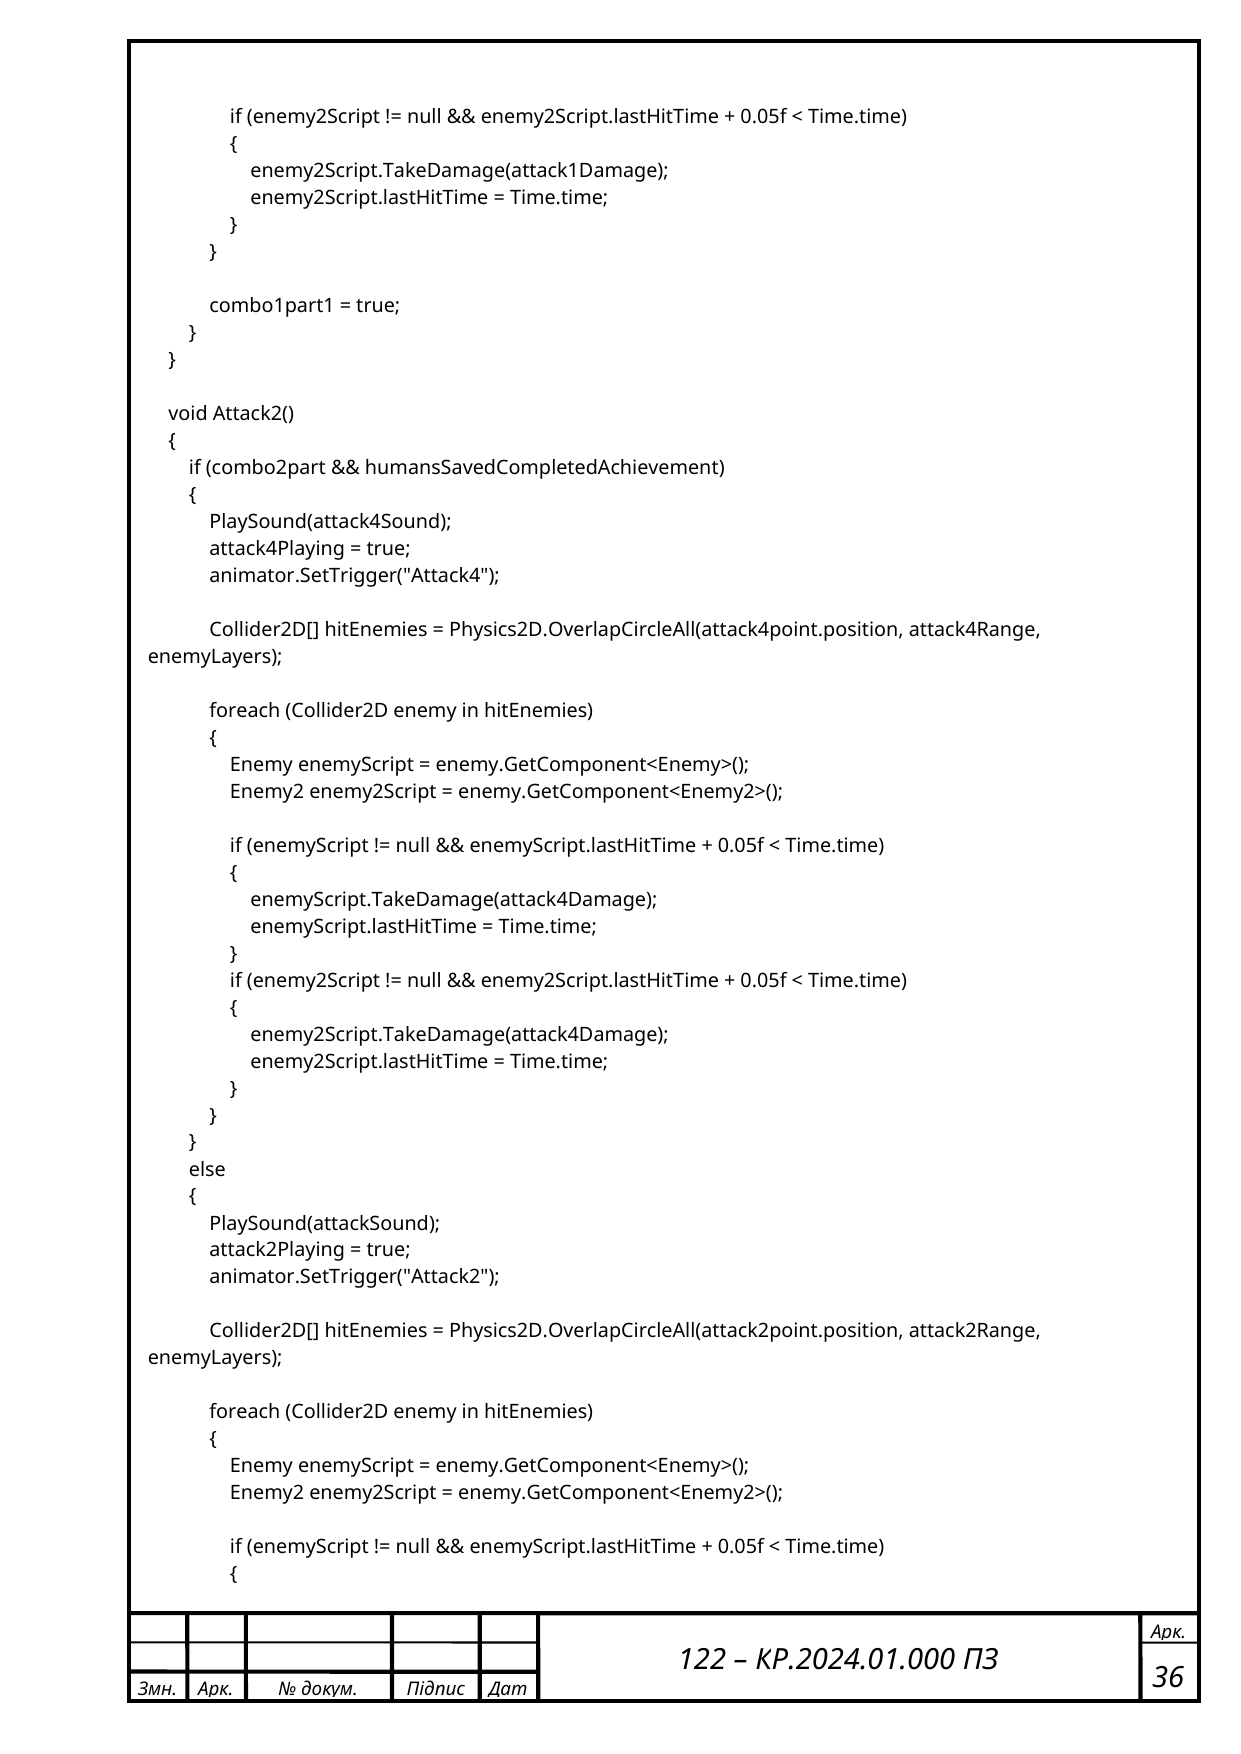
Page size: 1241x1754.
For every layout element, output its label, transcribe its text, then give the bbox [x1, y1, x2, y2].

text animator.SetTrigger("Attack2"); [148, 1263, 1152, 1290]
text } [148, 1074, 1152, 1101]
text void Attack2() [148, 399, 1152, 426]
text if (enemy2Script != null && enemy2Script.lastHitTime + 0.05f < Time.time) [148, 103, 1152, 129]
text enemyScript.TakeDamage(attack4Damage); [148, 885, 1152, 912]
text animator.SetTrigger("Attack4"); [148, 561, 1152, 588]
text Enemy enemyScript = enemy.GetComponent<Enemy>(); [148, 750, 1152, 777]
text if (enemyScript != null && enemyScript.lastHitTime + 0.05f < Time.time) [148, 831, 1152, 858]
text { [148, 993, 1152, 1020]
text foreach (Collider2D enemy in hitEnemies) [148, 696, 1152, 723]
text PlaySound(attackSound); [148, 1209, 1152, 1236]
text PlaySound(attack4Sound); [148, 507, 1152, 534]
text } [148, 237, 1152, 264]
text Enemy enemyScript = enemy.GetComponent<Enemy>(); [148, 1452, 1152, 1478]
text { [148, 1424, 1152, 1452]
text } [148, 939, 1152, 966]
text { [148, 723, 1152, 750]
text else [148, 1155, 1152, 1182]
text { [148, 480, 1152, 507]
text { [148, 1559, 1152, 1586]
text if (enemy2Script != null && enemy2Script.lastHitTime + 0.05f < Time.time) [148, 966, 1152, 993]
text enemyScript.lastHitTime = Time.time; [148, 912, 1152, 939]
text { [148, 1182, 1152, 1209]
text } [148, 345, 1152, 372]
text attack4Playing = true; [148, 534, 1152, 561]
text } [148, 1101, 1152, 1128]
text } [148, 1128, 1152, 1155]
text { [148, 129, 1152, 157]
text enemy2Script.lastHitTime = Time.time; [148, 183, 1152, 211]
text Enemy2 enemy2Script = enemy.GetComponent<Enemy2>(); [148, 777, 1152, 804]
text combo1part1 = true; [148, 291, 1152, 318]
text if (enemyScript != null && enemyScript.lastHitTime + 0.05f < Time.time) [148, 1532, 1152, 1559]
text attack2Playing = true; [148, 1236, 1152, 1263]
text enemy2Script.TakeDamage(attack4Damage); [148, 1020, 1152, 1047]
text if (combo2part && humansSavedCompletedAchievement) [148, 453, 1152, 480]
text foreach (Collider2D enemy in hitEnemies) [148, 1398, 1152, 1424]
text Collider2D[] hitEnemies = Physics2D.OverlapCircleAll(attack4point.position, attack4Range, enemyLayers); [148, 615, 1152, 669]
text enemy2Script.lastHitTime = Time.time; [148, 1047, 1152, 1074]
text { [148, 426, 1152, 453]
text enemy2Script.TakeDamage(attack1Damage); [148, 157, 1152, 183]
text { [148, 858, 1152, 885]
text Collider2D[] hitEnemies = Physics2D.OverlapCircleAll(attack2point.position, attack2Range, enemyLayers); [148, 1317, 1152, 1371]
text Enemy2 enemy2Script = enemy.GetComponent<Enemy2>(); [148, 1478, 1152, 1506]
text } [148, 211, 1152, 237]
text } [148, 318, 1152, 345]
